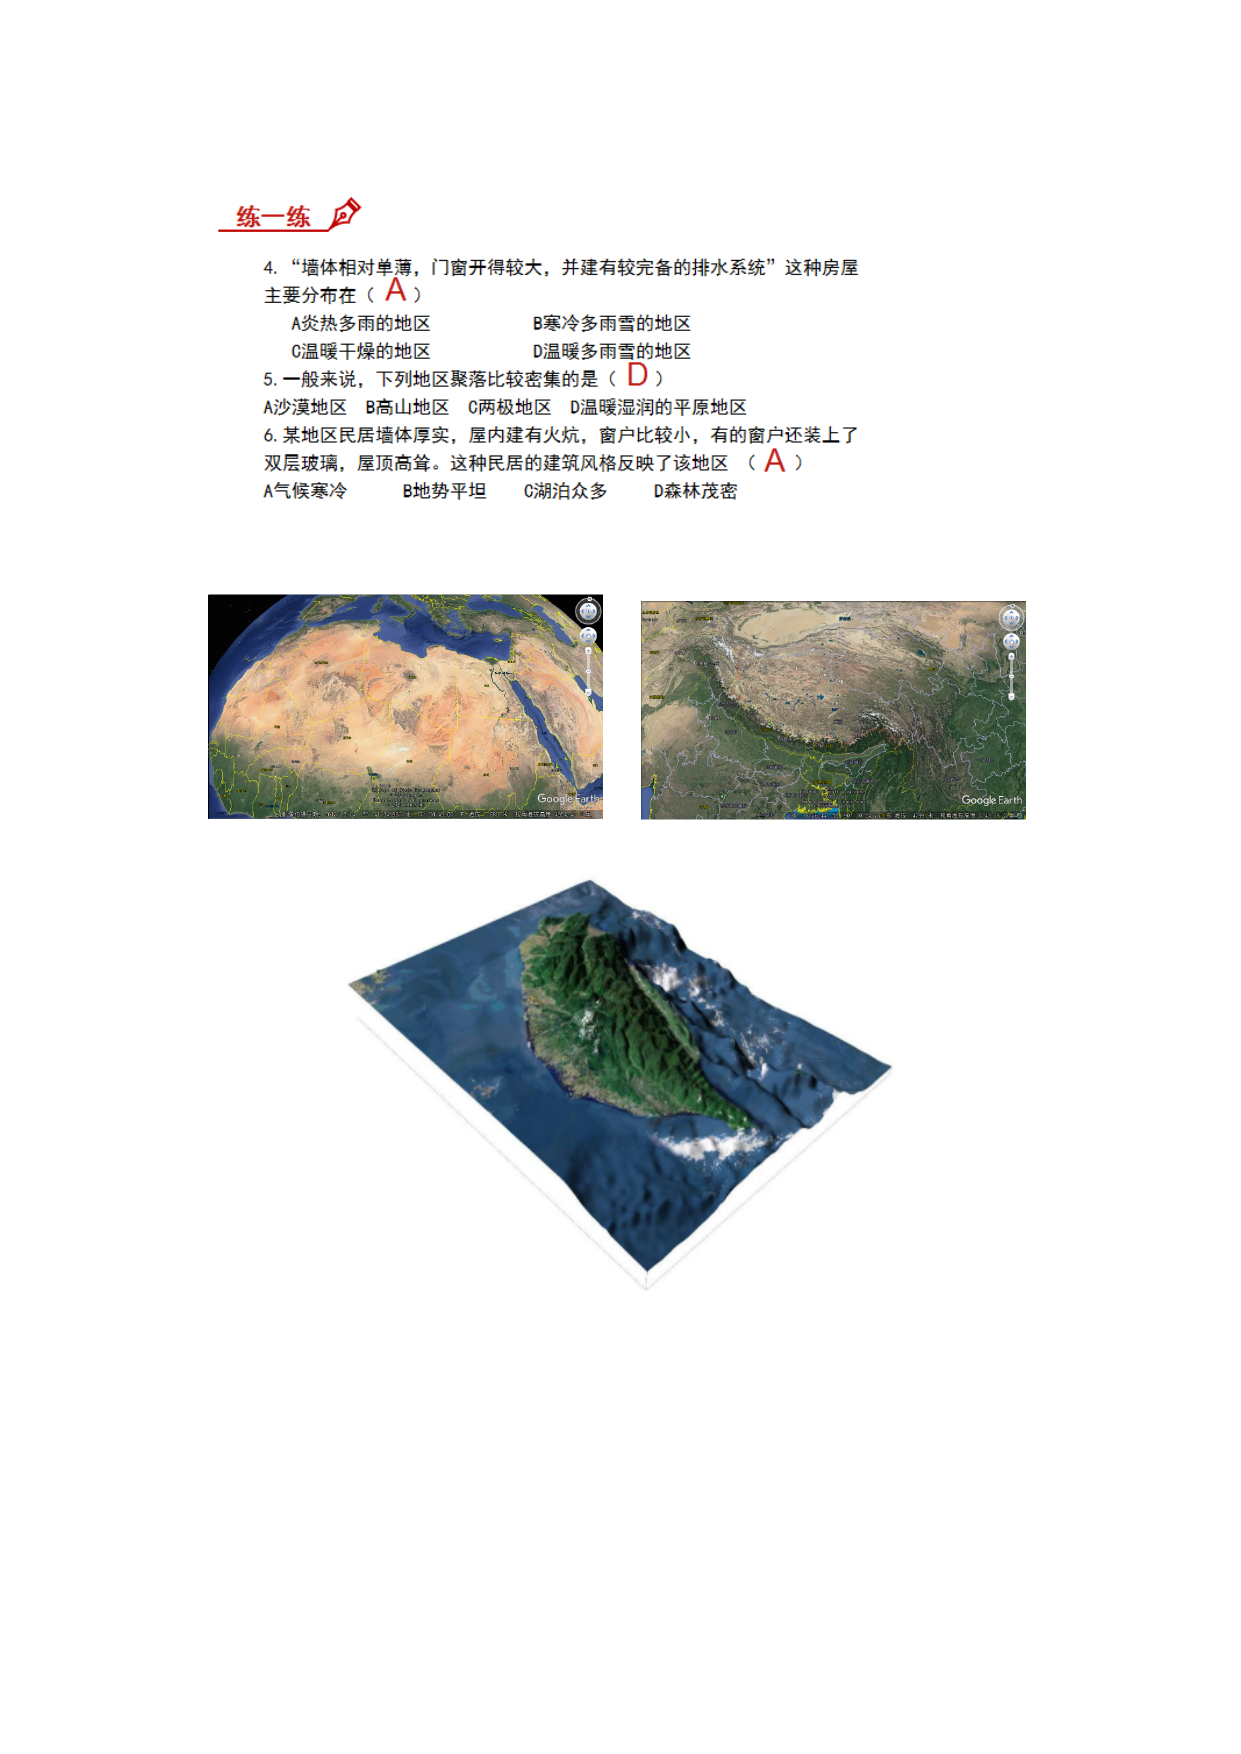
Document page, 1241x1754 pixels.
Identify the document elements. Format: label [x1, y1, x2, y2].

picture [187, 162, 931, 580]
picture [187, 584, 1045, 829]
picture [187, 844, 1053, 1331]
